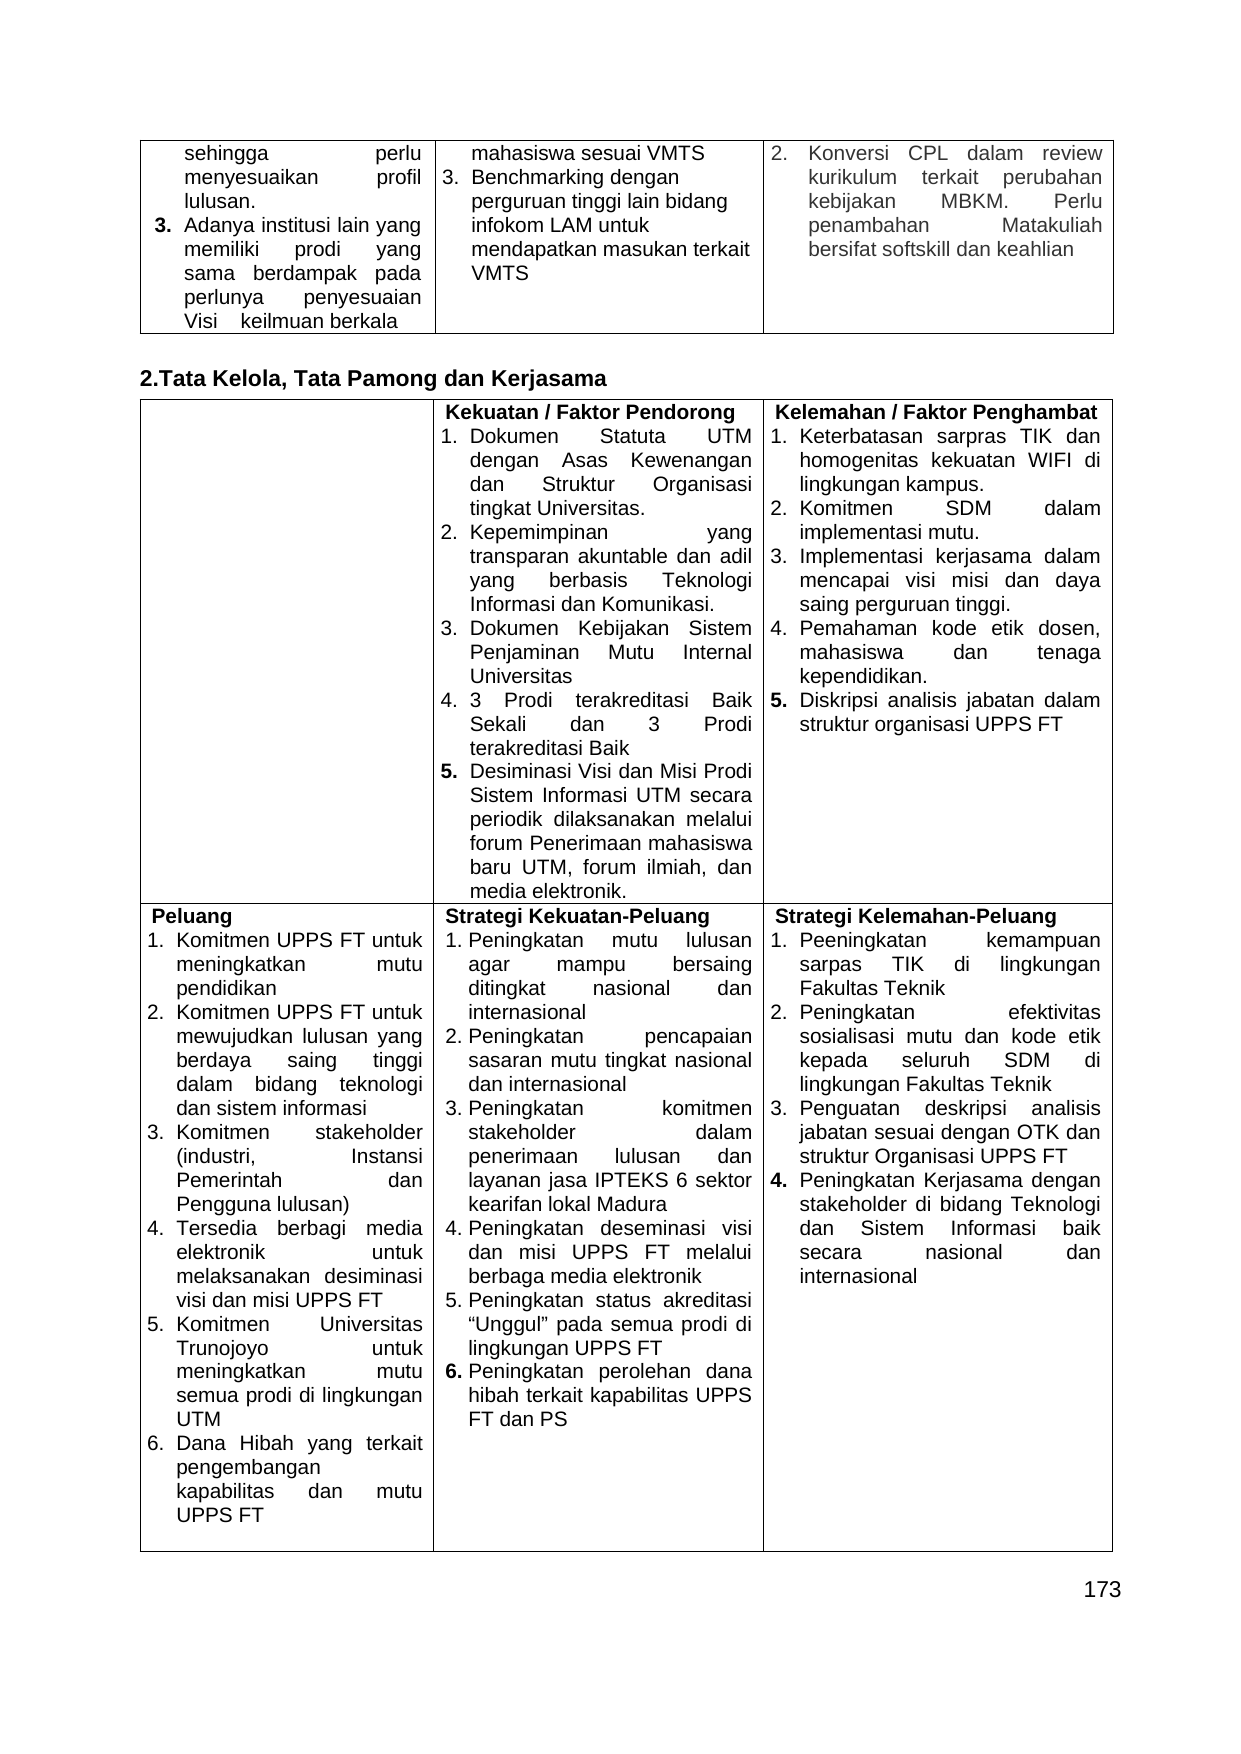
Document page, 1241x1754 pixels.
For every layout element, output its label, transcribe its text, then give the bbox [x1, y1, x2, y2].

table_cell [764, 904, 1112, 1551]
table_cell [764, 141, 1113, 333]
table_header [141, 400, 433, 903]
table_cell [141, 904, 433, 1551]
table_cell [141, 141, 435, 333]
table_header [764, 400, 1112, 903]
subtitle 2.Tata Kelola, Tata Pamong dan Kerjasama [139, 364, 1121, 391]
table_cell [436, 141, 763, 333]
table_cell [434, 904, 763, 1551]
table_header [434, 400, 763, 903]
